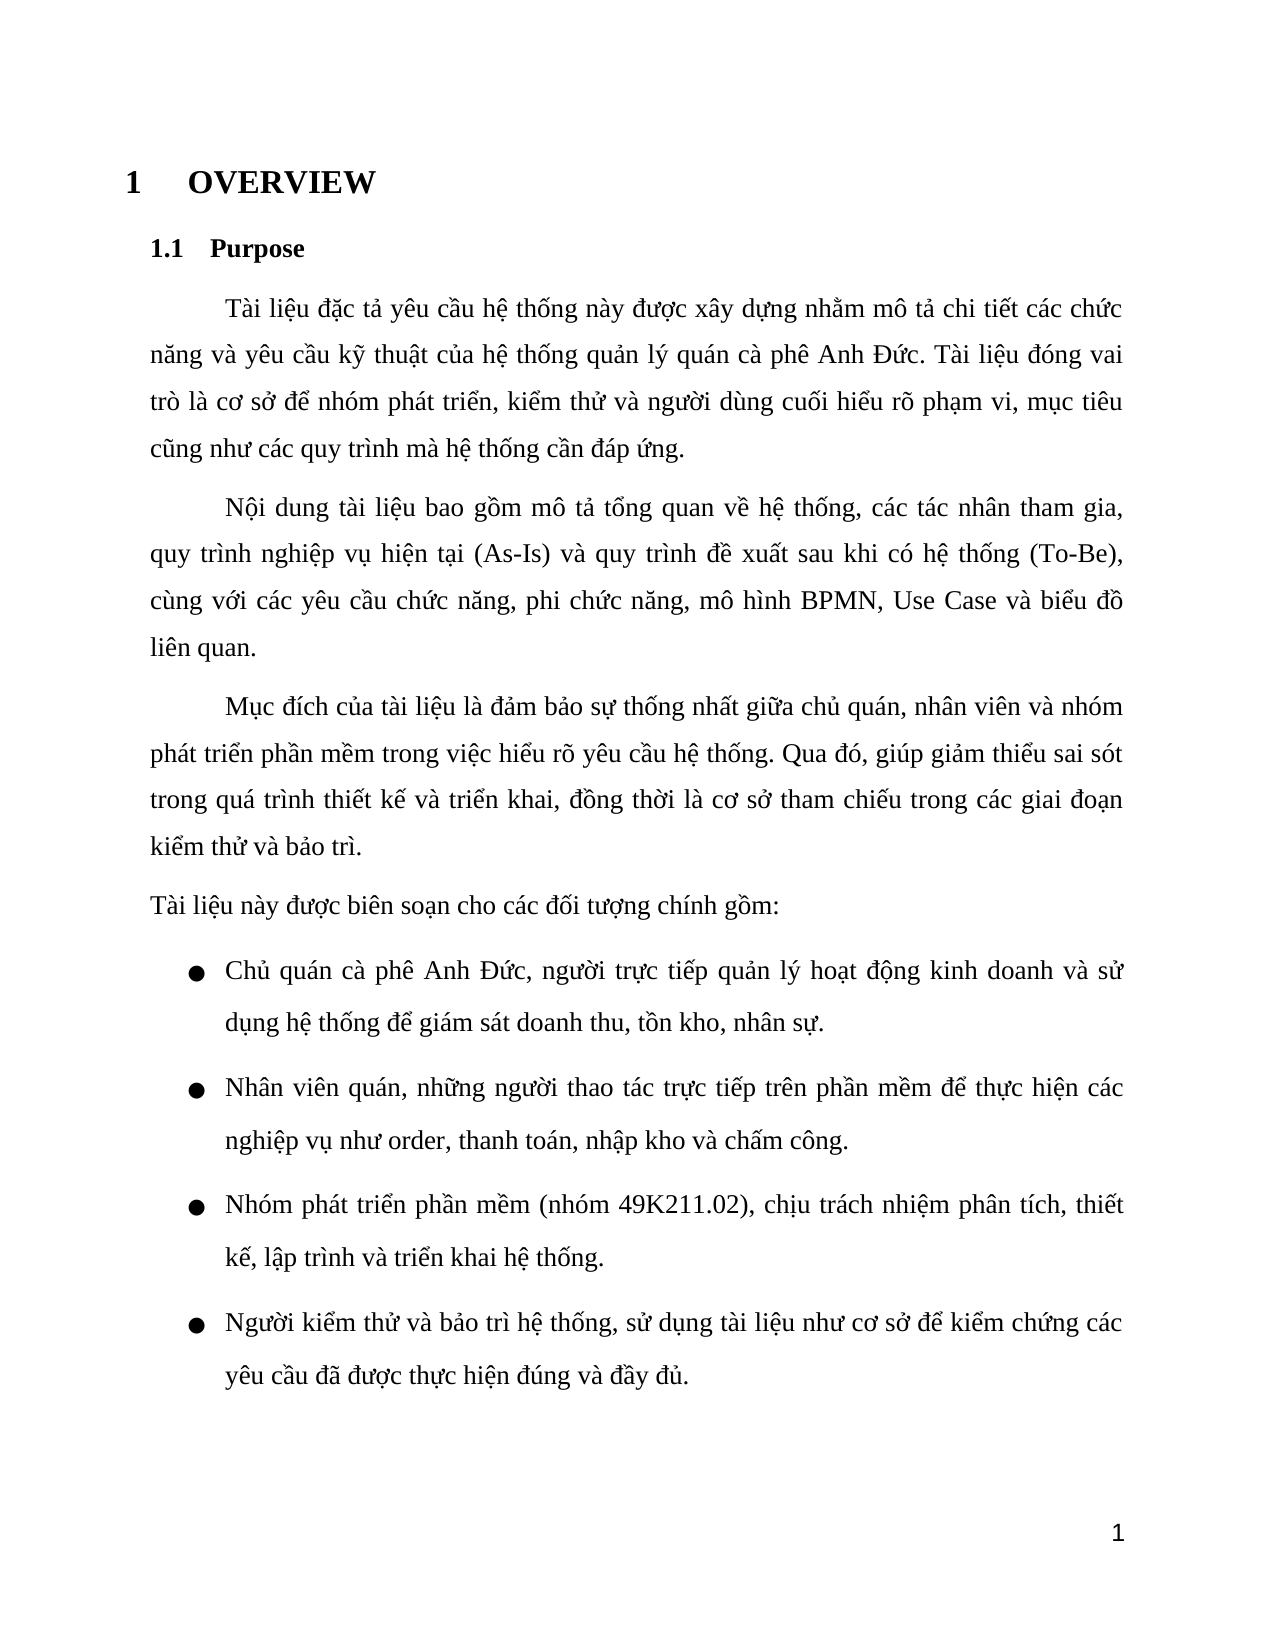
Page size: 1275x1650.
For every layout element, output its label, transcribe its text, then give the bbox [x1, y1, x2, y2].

text Tài liệu này được biên soạn cho các đối tượng chính gồm: [150, 889, 1125, 920]
text Tài liệu đặc tả yêu cầu hệ thống này được xây dựng nhằm mô tả chi tiết các chức năng và yêu cầu kỹ thuật của hệ thống quản lý quán cà phê Anh Đức. Tài liệu đóng vai trò là cơ sở để nhóm phát triển, kiểm thử và người dùng cuối hiểu rõ phạm vi, mục tiêu cũng như các quy trình mà hệ thống cần đáp ứng. [150, 292, 1125, 463]
list Nhân viên quán, những người thao tác trực tiếp trên phần mềm để thực hiện các nghiệp vụ như order, thanh toán, nhập kho và chấm công. [187, 1066, 1125, 1155]
list Người kiểm thử và bảo trì hệ thống, sử dụng tài liệu như cơ sở để kiểm chứng các yêu cầu đã được thực hiện đúng và đầy đủ. [187, 1301, 1125, 1390]
text Mục đích của tài liệu là đảm bảo sự thống nhất giữa chủ quán, nhân viên và nhóm phát triển phần mềm trong việc hiểu rõ yêu cầu hệ thống. Qua đó, giúp giảm thiểu sai sót trong quá trình thiết kế và triển khai, đồng thời là cơ sở tham chiếu trong các giai đoạn kiểm thử và bảo trì. [150, 690, 1125, 861]
list Chủ quán cà phê Anh Đức, người trực tiếp quản lý hoạt động kinh doanh và sử dụng hệ thống để giám sát doanh thu, tồn kho, nhân sự. [187, 948, 1125, 1038]
text Nội dung tài liệu bao gồm mô tả tổng quan về hệ thống, các tác nhân tham gia, quy trình nghiệp vụ hiện tại (As-Is) và quy trình đề xuất sau khi có hệ thống (To-Be), cùng với các yêu cầu chức năng, phi chức năng, mô hình BPMN, Use Case và biểu đồ liên quan. [150, 491, 1125, 662]
list Nhóm phát triển phần mềm (nhóm 49K211.02), chịu trách nhiệm phân tích, thiết kế, lập trình và triển khai hệ thống. [187, 1183, 1125, 1272]
subtitle Purpose [150, 232, 1125, 264]
subtitle OVERVIEW [150, 162, 1125, 201]
